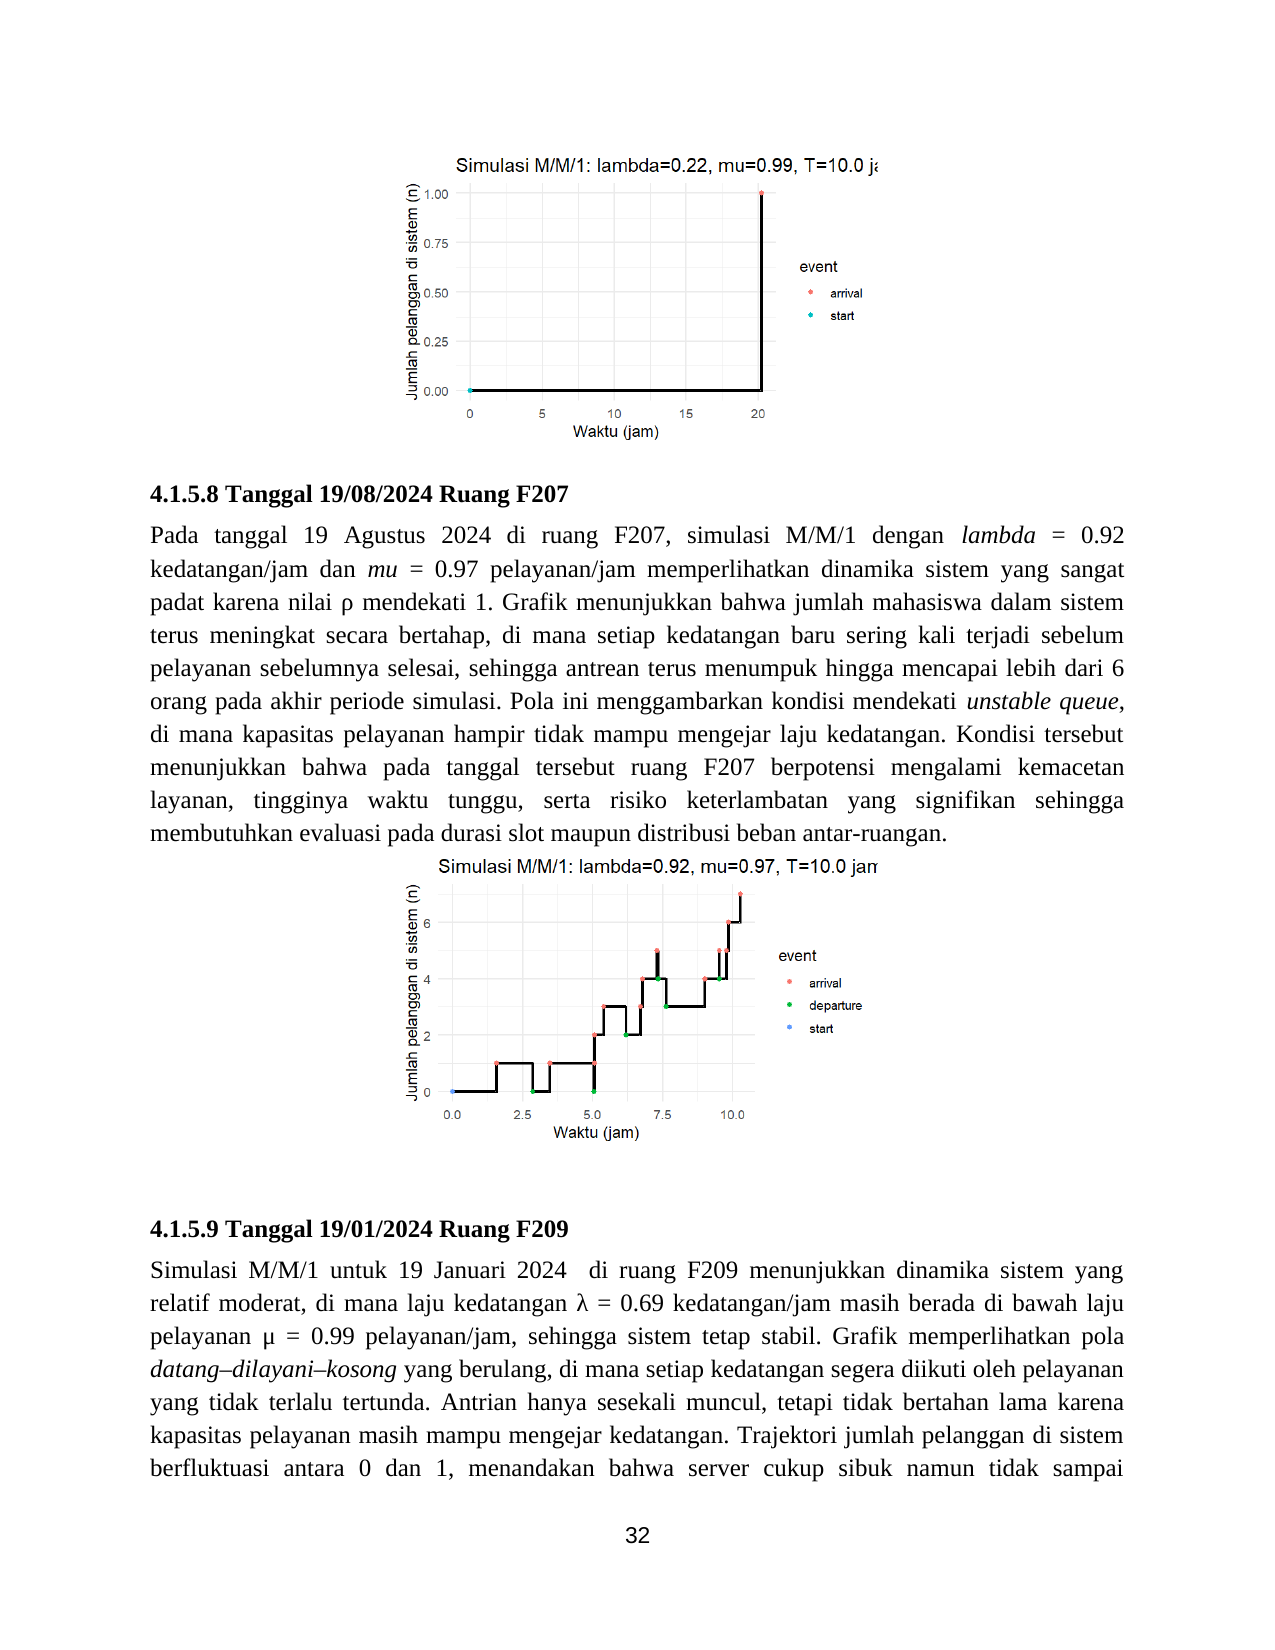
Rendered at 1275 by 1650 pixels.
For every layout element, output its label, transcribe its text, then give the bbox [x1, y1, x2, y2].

text Pada tanggal 19 Agustus 2024 di ruang F207, simulasi M/M/1 dengan lambda = 0.92 kedatangan/jam dan mu = 0.97 pelayanan/jam memperlihatkan dinamika sistem yang sangat padat karena nilai ρ mendekati 1. Grafik menunjukkan bahwa jumlah mahasiswa dalam sistem terus meningkat secara bertahap, di mana setiap kedatangan baru sering kali terjadi sebelum pelayanan sebelumnya selesai, sehingga antrean terus menumpuk hingga mencapai lebih dari 6 orang pada akhir periode simulasi. Pola ini menggambarkan kondisi mendekati unstable queue, di mana kapasitas pelayanan hampir tidak mampu mengejar laju kedatangan. Kondisi tersebut menunjukkan bahwa pada tanggal tersebut ruang F207 berpotensi mengalami kemacetan layanan, tingginya waktu tunggu, serta risiko keterlambatan yang signifikan sehingga membutuhkan evaluasi pada durasi slot maupun distribusi beban antar-ruangan. [150, 521, 1125, 847]
picture [397, 150, 878, 447]
subtitle 4.1.5.9 Tanggal 19/01/2024 Ruang F209 [150, 1214, 1125, 1243]
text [150, 1255, 1125, 1482]
subtitle 4.1.5.8 Tanggal 19/08/2024 Ruang F207 [150, 479, 1125, 508]
picture [397, 850, 878, 1148]
